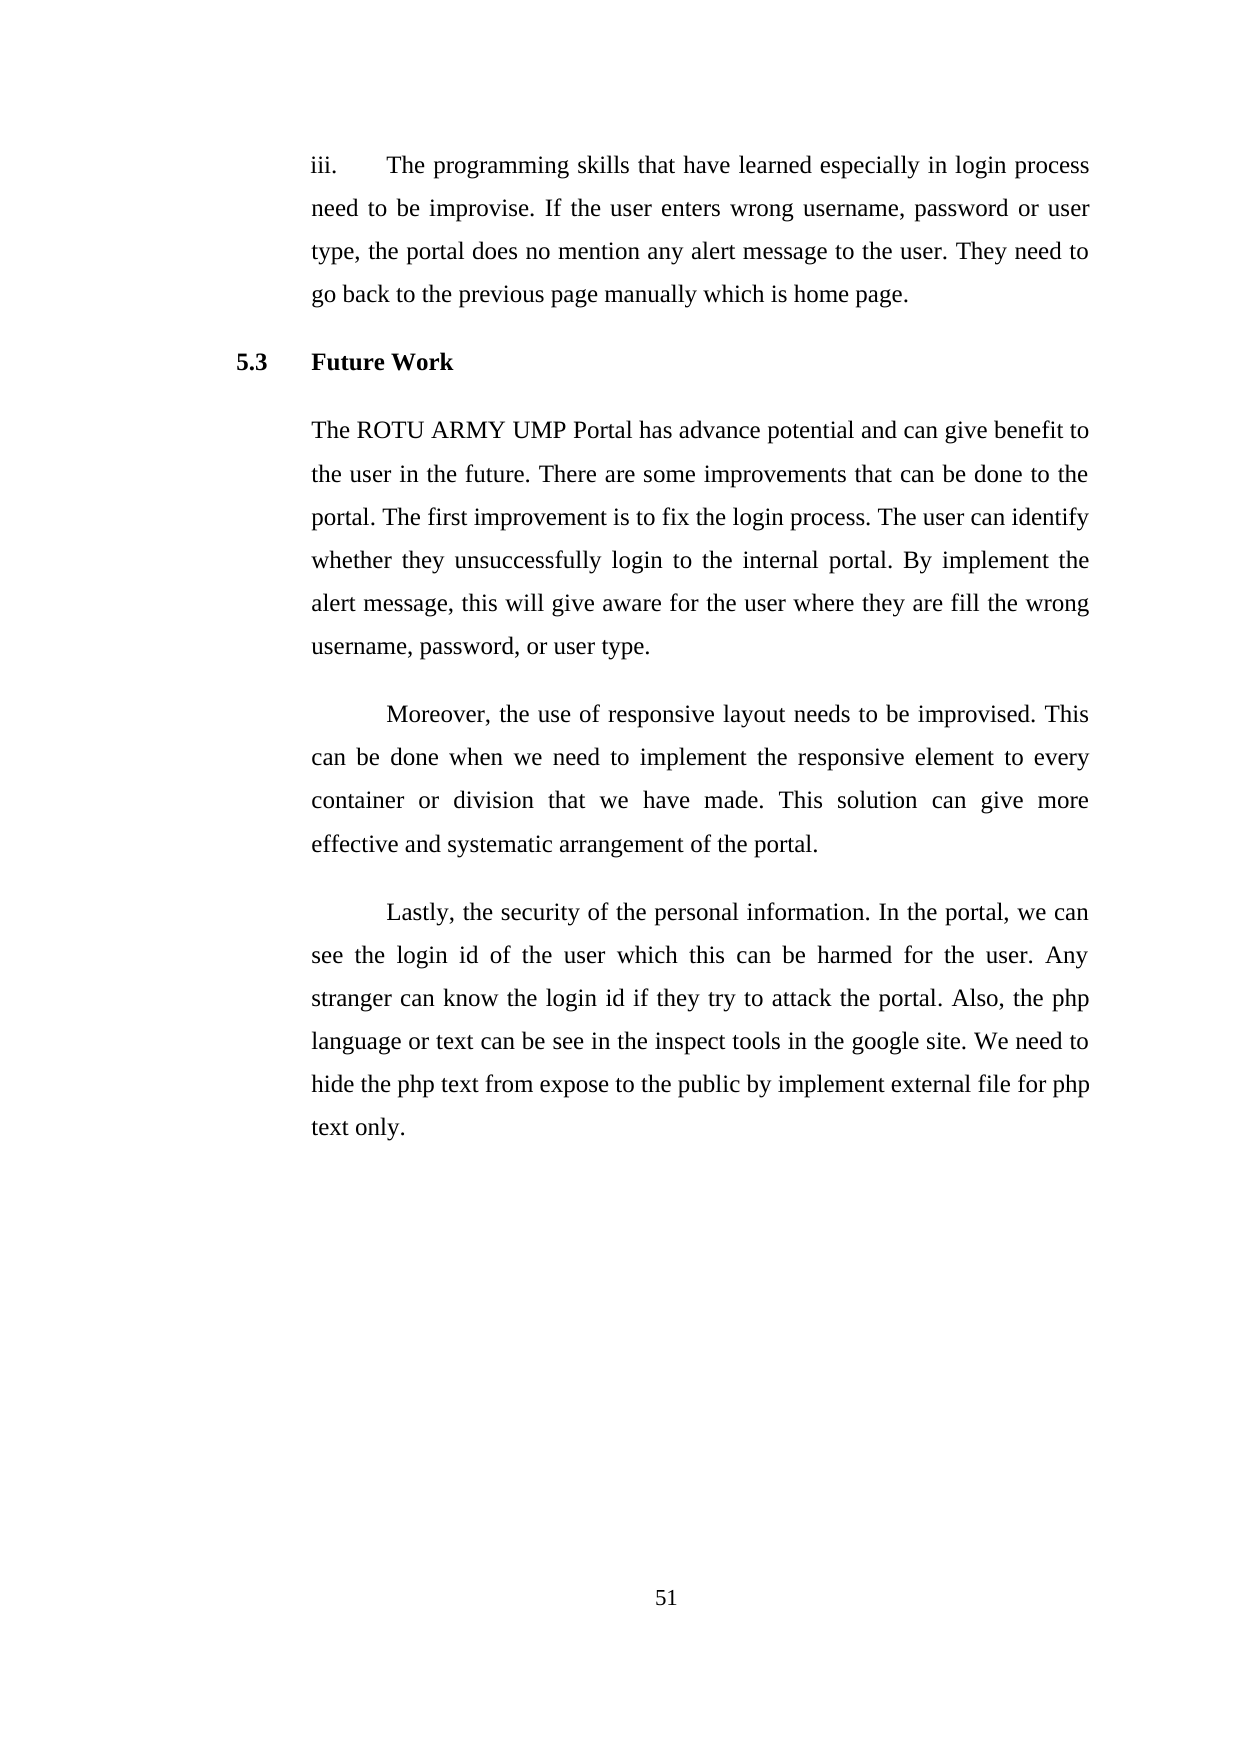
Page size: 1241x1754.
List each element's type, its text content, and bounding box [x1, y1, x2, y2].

list The programming skills that have learned especially in login process need to be improvise. If the user enters wrong username, password or user type, the portal does no mention any alert message to the user. They need to go back to the previous page manually which is home page. [310, 150, 1090, 308]
list The ROTU ARMY UMP Portal has advance potential and can give benefit to the user in the future. There are some improvements that can be done to the portal. The first improvement is to fix the login process. The user can identify whether they unsuccessfully login to the internal portal. By implement the alert message, this will give aware for the user where they are fill the wrong username, password, or user type. [311, 416, 1090, 660]
subtitle Future Work [236, 347, 1090, 376]
list Lastly, the security of the personal information. In the portal, we can see the login id of the user which this can be harmed for the user. Any stranger can know the login id if they try to attack the portal. Also, the php language or text can be see in the inspect tools in the google site. We need to hide the php text from expose to the public by implement external file for php text only. [311, 897, 1090, 1141]
list Moreover, the use of responsive layout needs to be improvised. This can be done when we need to implement the responsive element to every container or division that we have made. This solution can give more effective and systematic arrangement of the portal. [311, 699, 1090, 857]
